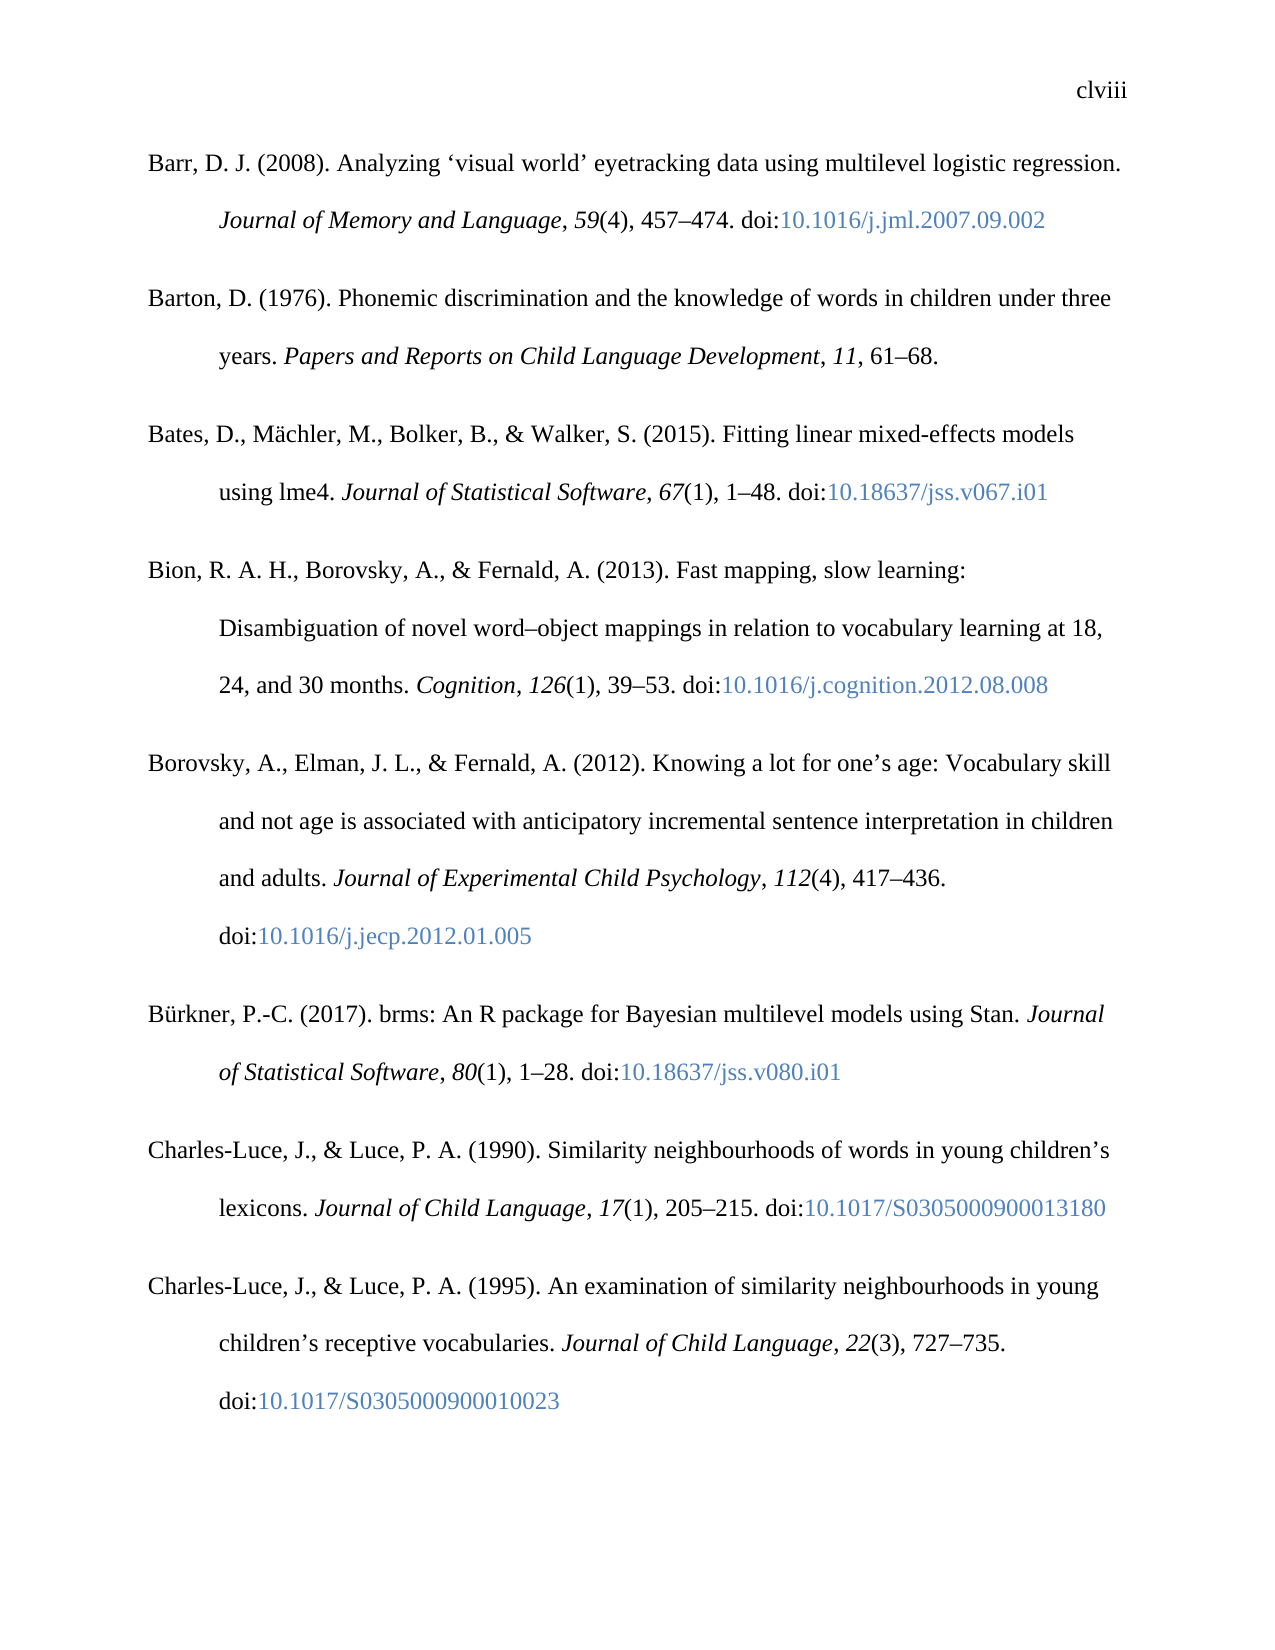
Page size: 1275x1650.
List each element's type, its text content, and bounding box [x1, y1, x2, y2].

text Bürkner, P.-C. (2017). brms: An R package for Bayesian multilevel models using Stan. Journal of Statistical Software, 80(1), 1–28. doi:10.18637/jss.v080.i01 [148, 999, 1127, 1086]
text Charles-Luce, J., & Luce, P. A. (1995). An examination of similarity neighbourhoods in young children’s receptive vocabularies. Journal of Child Language, 22(3), 727–735. doi:10.1017/S0305000900010023 [148, 1271, 1127, 1415]
text Barton, D. (1976). Phonemic discrimination and the knowledge of words in children under three years. Papers and Reports on Child Language Development, 11, 61–68. [148, 283, 1127, 370]
text Borovsky, A., Elman, J. L., & Fernald, A. (2012). Knowing a lot for one’s age: Vocabulary skill and not age is associated with anticipatory incremental sentence interpretation in children and adults. Journal of Experimental Child Psychology, 112(4), 417–436. doi:10.1016/j.jecp.2012.01.005 [148, 748, 1127, 950]
text Bion, R. A. H., Borovsky, A., & Fernald, A. (2013). Fast mapping, slow learning: Disambiguation of novel word–object mappings in relation to vocabulary learning at 18, 24, and 30 months. Cognition, 126(1), 39–53. doi:10.1016/j.cognition.2012.08.008 [148, 555, 1127, 699]
text Bates, D., Mächler, M., Bolker, B., & Walker, S. (2015). Fitting linear mixed-effects models using lme4. Journal of Statistical Software, 67(1), 1–48. doi:10.18637/jss.v067.i01 [148, 419, 1127, 506]
text Charles-Luce, J., & Luce, P. A. (1990). Similarity neighbourhoods of words in young children’s lexicons. Journal of Child Language, 17(1), 205–215. doi:10.1017/S0305000900013180 [148, 1135, 1127, 1221]
text Barr, D. J. (2008). Analyzing ‘visual world’ eyetracking data using multilevel logistic regression. Journal of Memory and Language, 59(4), 457–474. doi:10.1016/j.jml.2007.09.002 [148, 148, 1127, 234]
